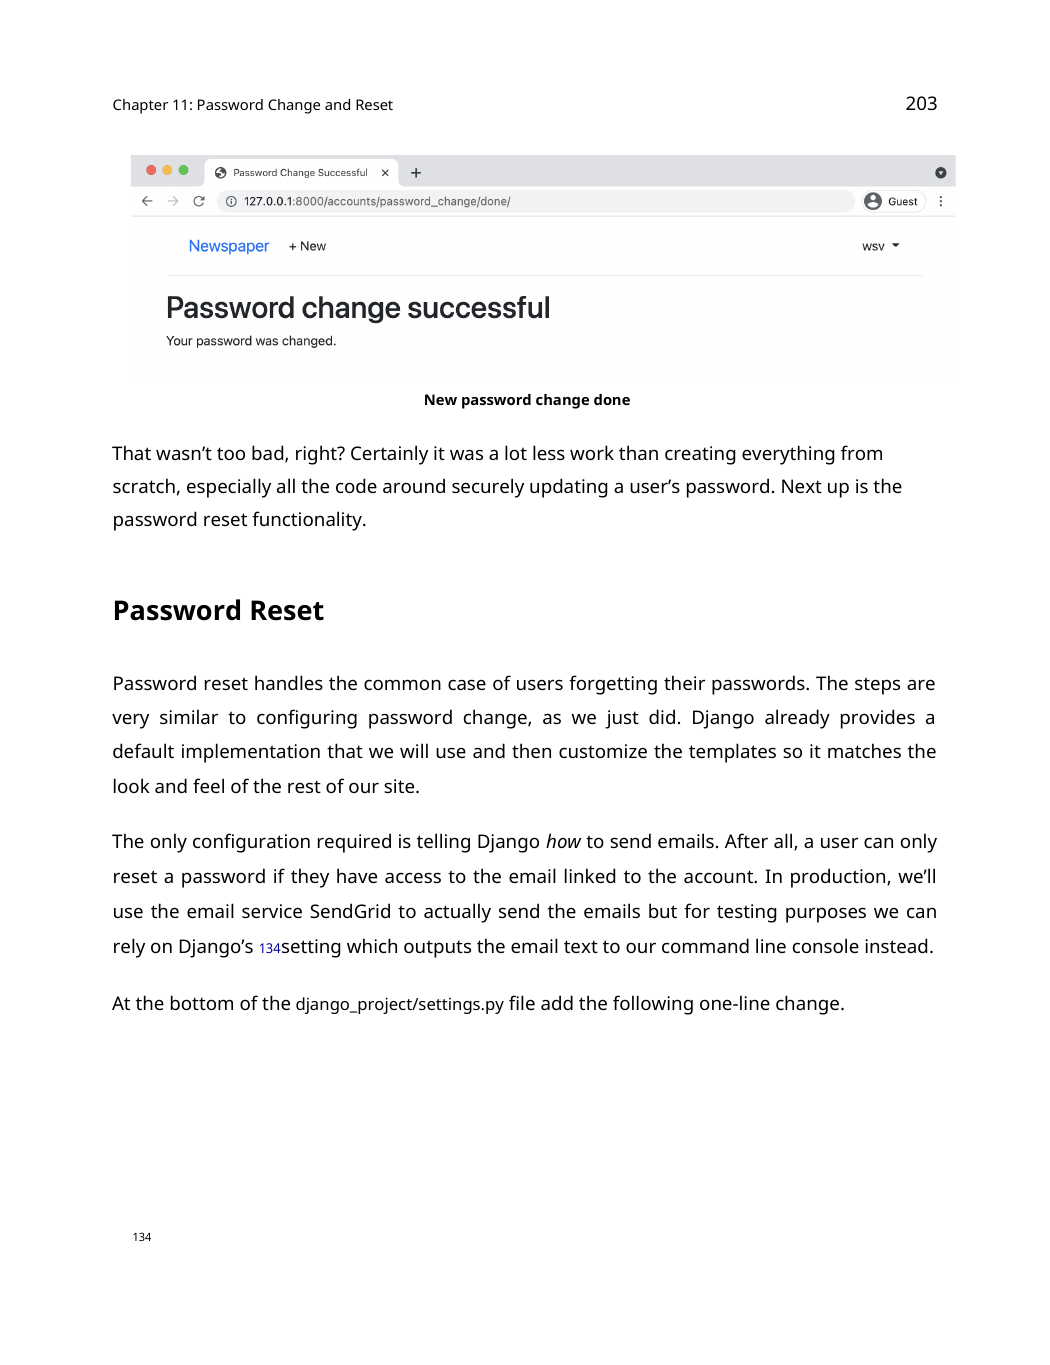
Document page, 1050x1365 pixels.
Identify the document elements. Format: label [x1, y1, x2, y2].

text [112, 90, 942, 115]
picture [130, 155, 956, 380]
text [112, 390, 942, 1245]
